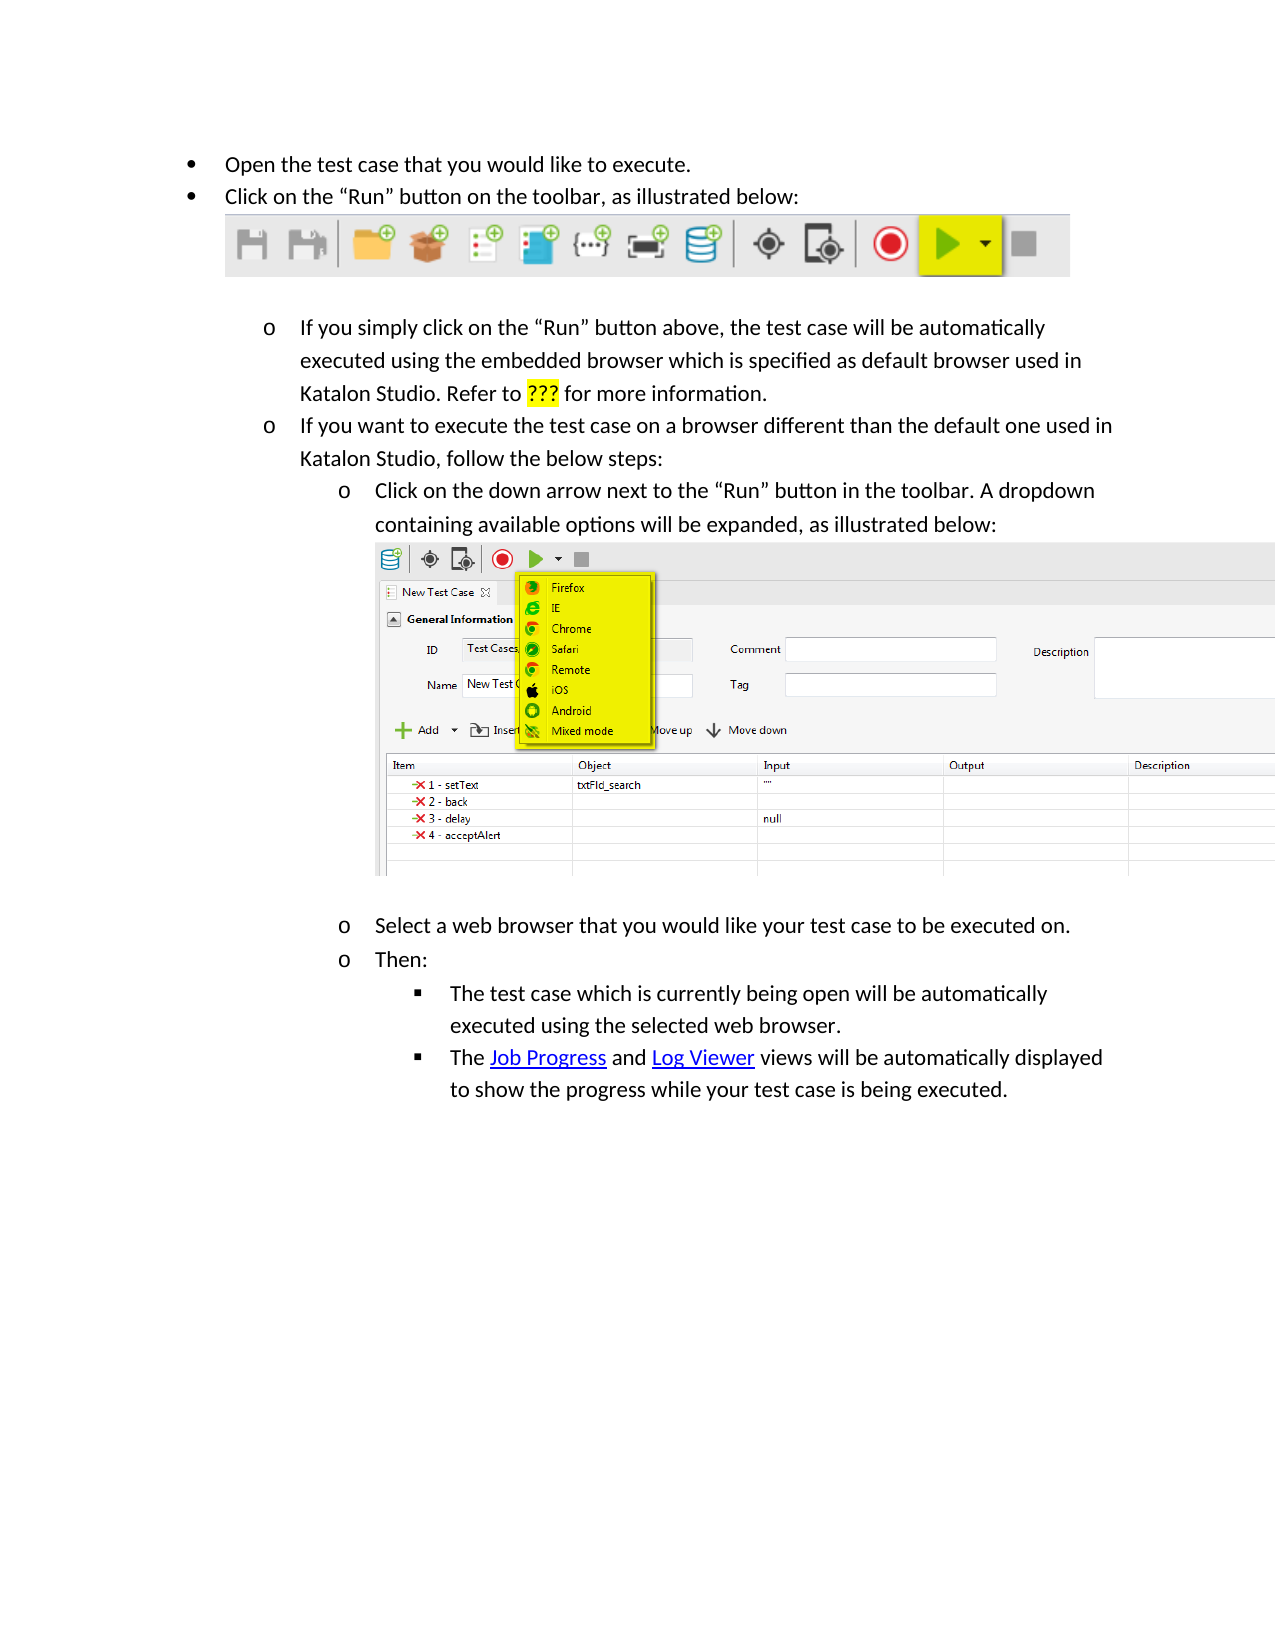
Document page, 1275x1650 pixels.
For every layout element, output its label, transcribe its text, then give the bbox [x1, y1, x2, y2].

list Select a web browser that you would like your test case to be executed on. [337, 912, 1125, 941]
picture [225, 214, 1071, 277]
list Then: [337, 945, 1125, 974]
list If you simply click on the “Run” button above, the test case will be automatically executed using the embedded browser which is specified as default browser used in Katalon Studio. Refer to ??? for more information. [262, 313, 1125, 407]
picture [375, 542, 1275, 876]
list The Job Progress and Log Viewer views will be automatically displayed to show the progress while your test case is being executed. [412, 1043, 1125, 1103]
list Click on the “Run” button on the toolbar, as illustrated below: [187, 182, 1125, 210]
list If you want to execute the test case on a browser different than the default one used in Katalon Studio, follow the below steps: [262, 411, 1125, 472]
list The test case which is currently being open will be automatically executed using the selected web browser. [412, 979, 1125, 1039]
list Open the test case that you would like to execute. [187, 150, 1125, 178]
list Click on the down arrow next to the “Run” button in the toolbar. A dropdown containing available options will be expanded, as illustrated below: [337, 476, 1125, 538]
